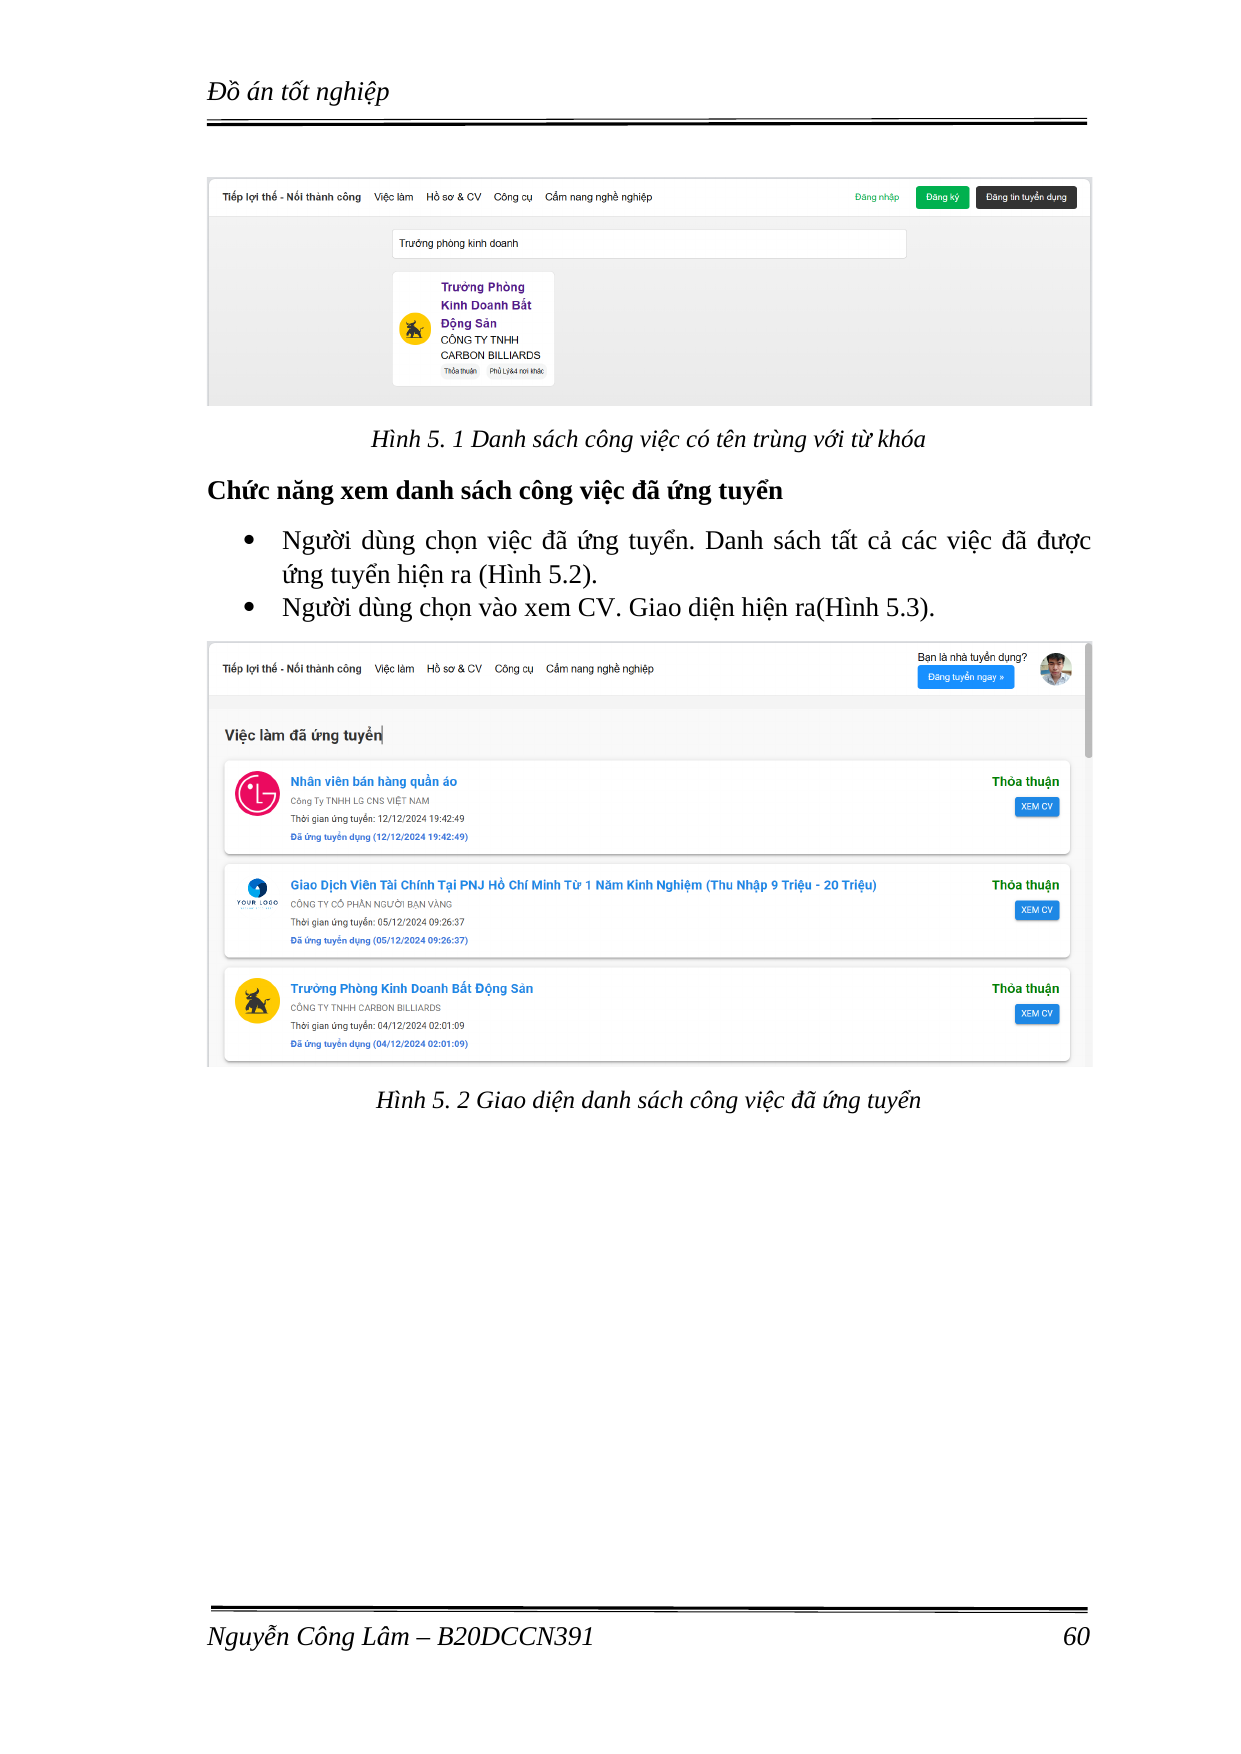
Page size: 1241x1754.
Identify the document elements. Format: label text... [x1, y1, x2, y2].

text Chức năng xem danh sách công việc đã ứng tuyển [207, 474, 1092, 505]
list Người dùng chọn vào xem CV. Giao diện hiện ra(Hình 5.3). [244, 591, 1092, 623]
picture [206, 641, 1093, 1067]
list Người dùng chọn việc đã ứng tuyển. Danh sách tất cả các việc đã được ứng tuyển hiện ra (Hình 5.2). [244, 524, 1092, 589]
picture [206, 177, 1093, 406]
